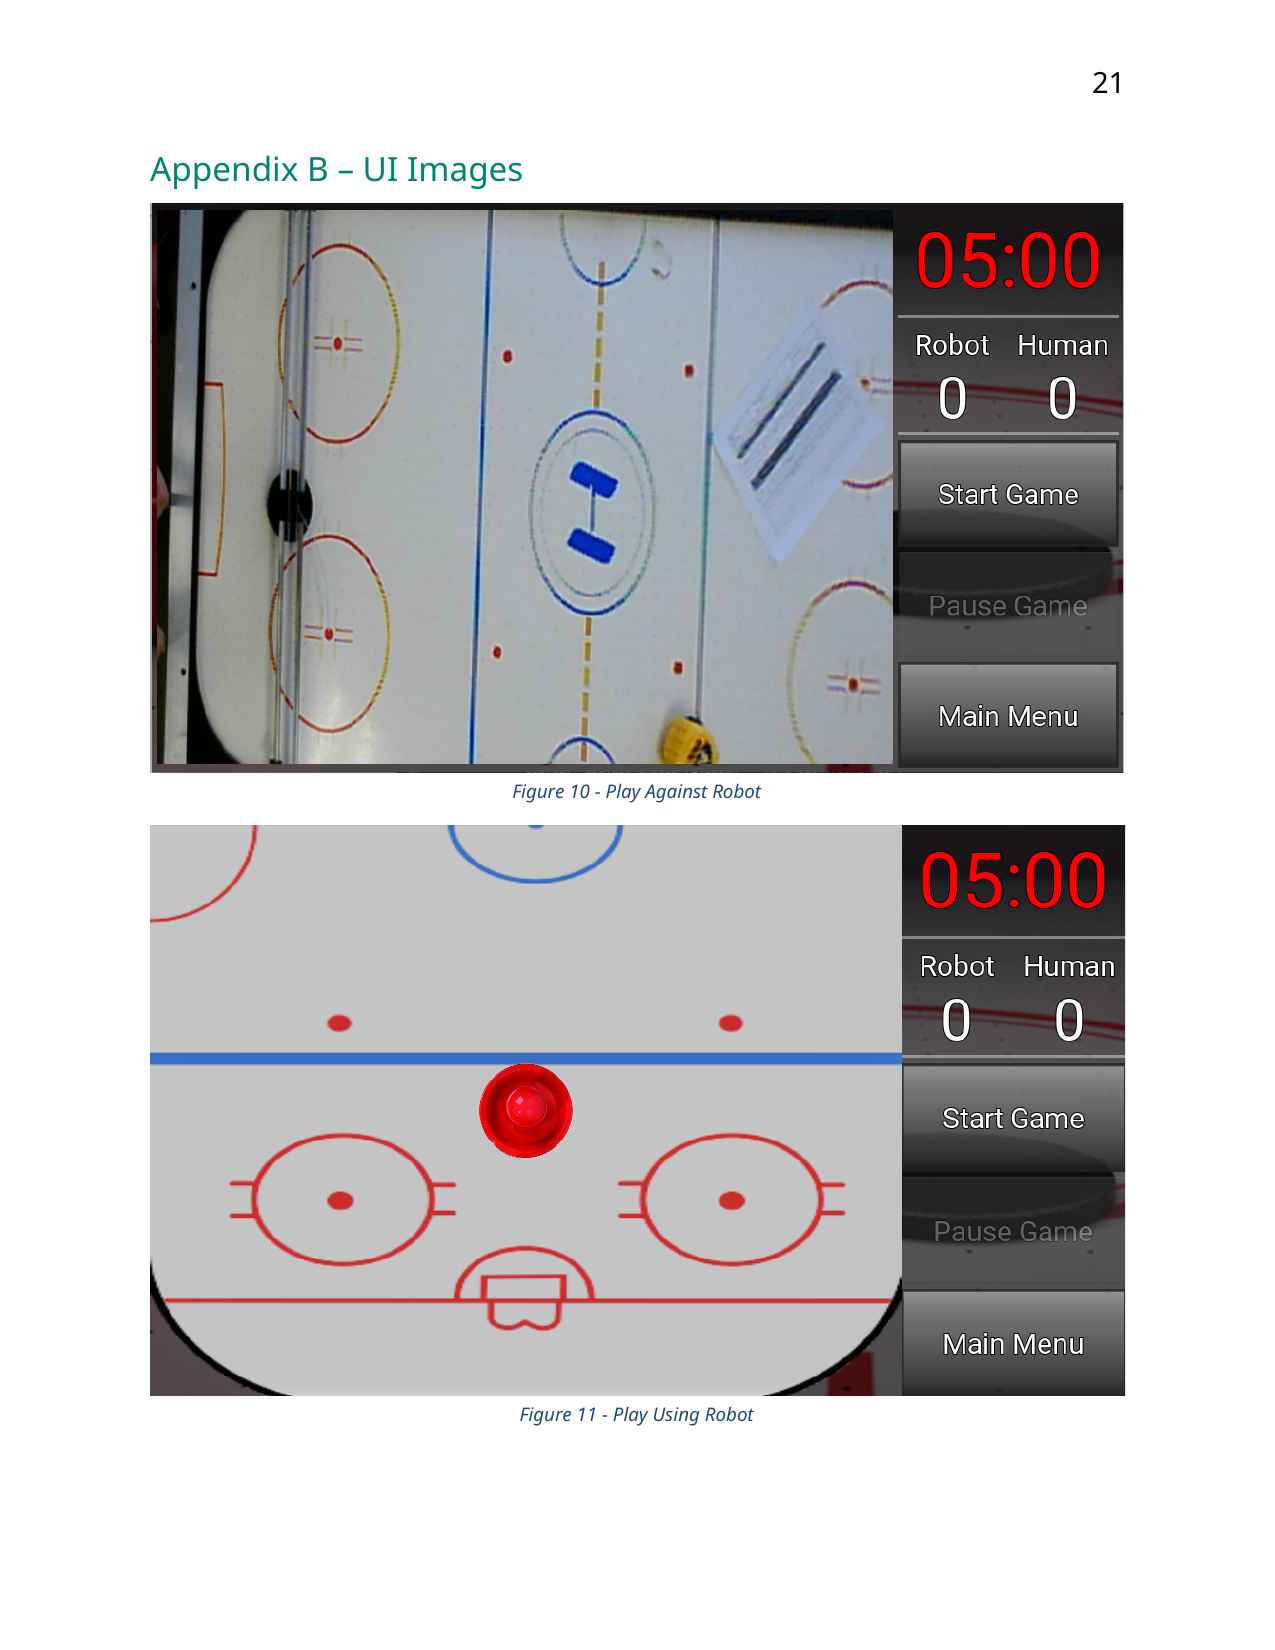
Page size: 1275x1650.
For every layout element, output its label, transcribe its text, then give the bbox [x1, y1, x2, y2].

picture [150, 203, 1124, 773]
picture [150, 825, 1125, 1396]
text Figure 10 - Play Against Robot [150, 779, 1125, 804]
text Figure 11 - Play Using Robot [150, 1402, 1125, 1427]
subtitle Appendix B – UI Images [150, 146, 1125, 191]
